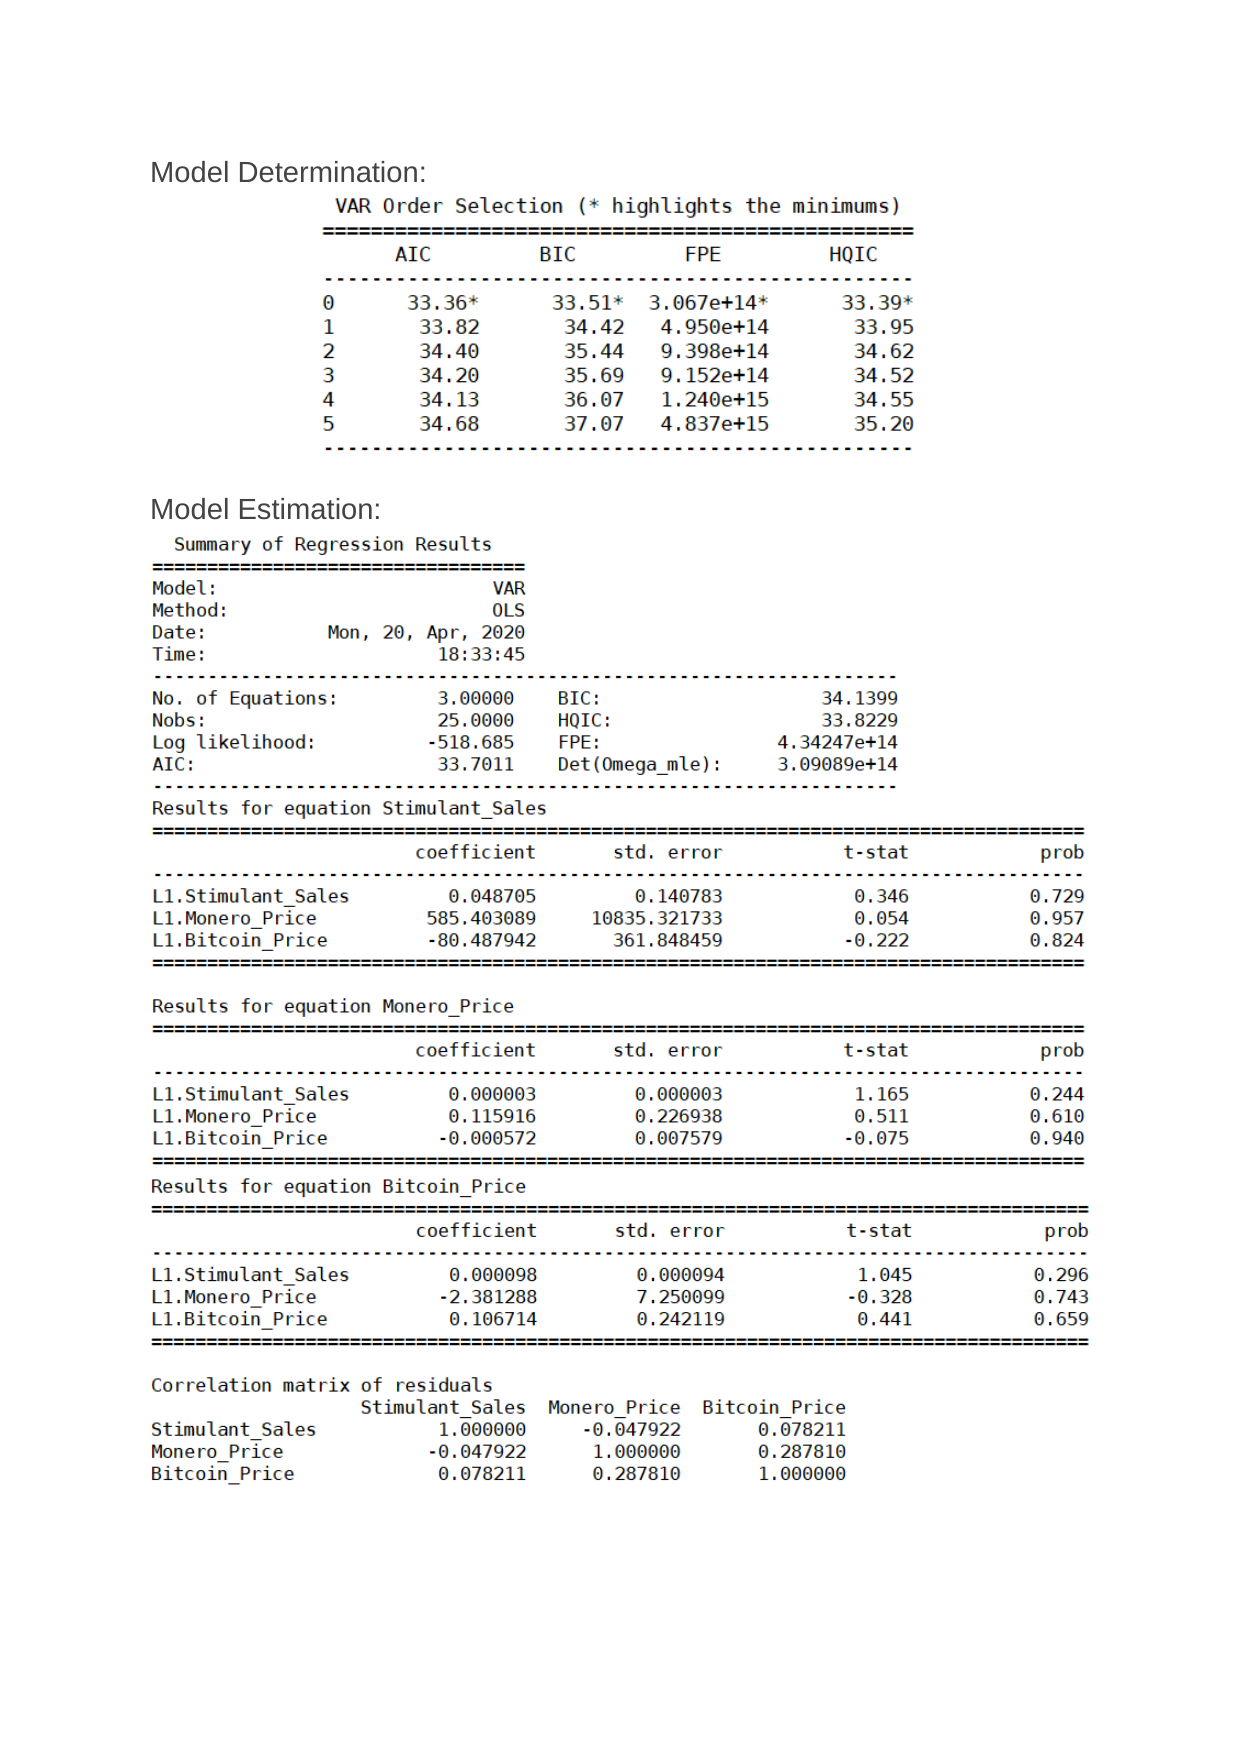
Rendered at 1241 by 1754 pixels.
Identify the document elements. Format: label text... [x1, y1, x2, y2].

subtitle Model Determination: [150, 155, 1090, 188]
picture [150, 533, 1091, 1172]
subtitle Model Estimation: [150, 492, 1090, 525]
picture [150, 1175, 1091, 1490]
picture [321, 196, 920, 455]
